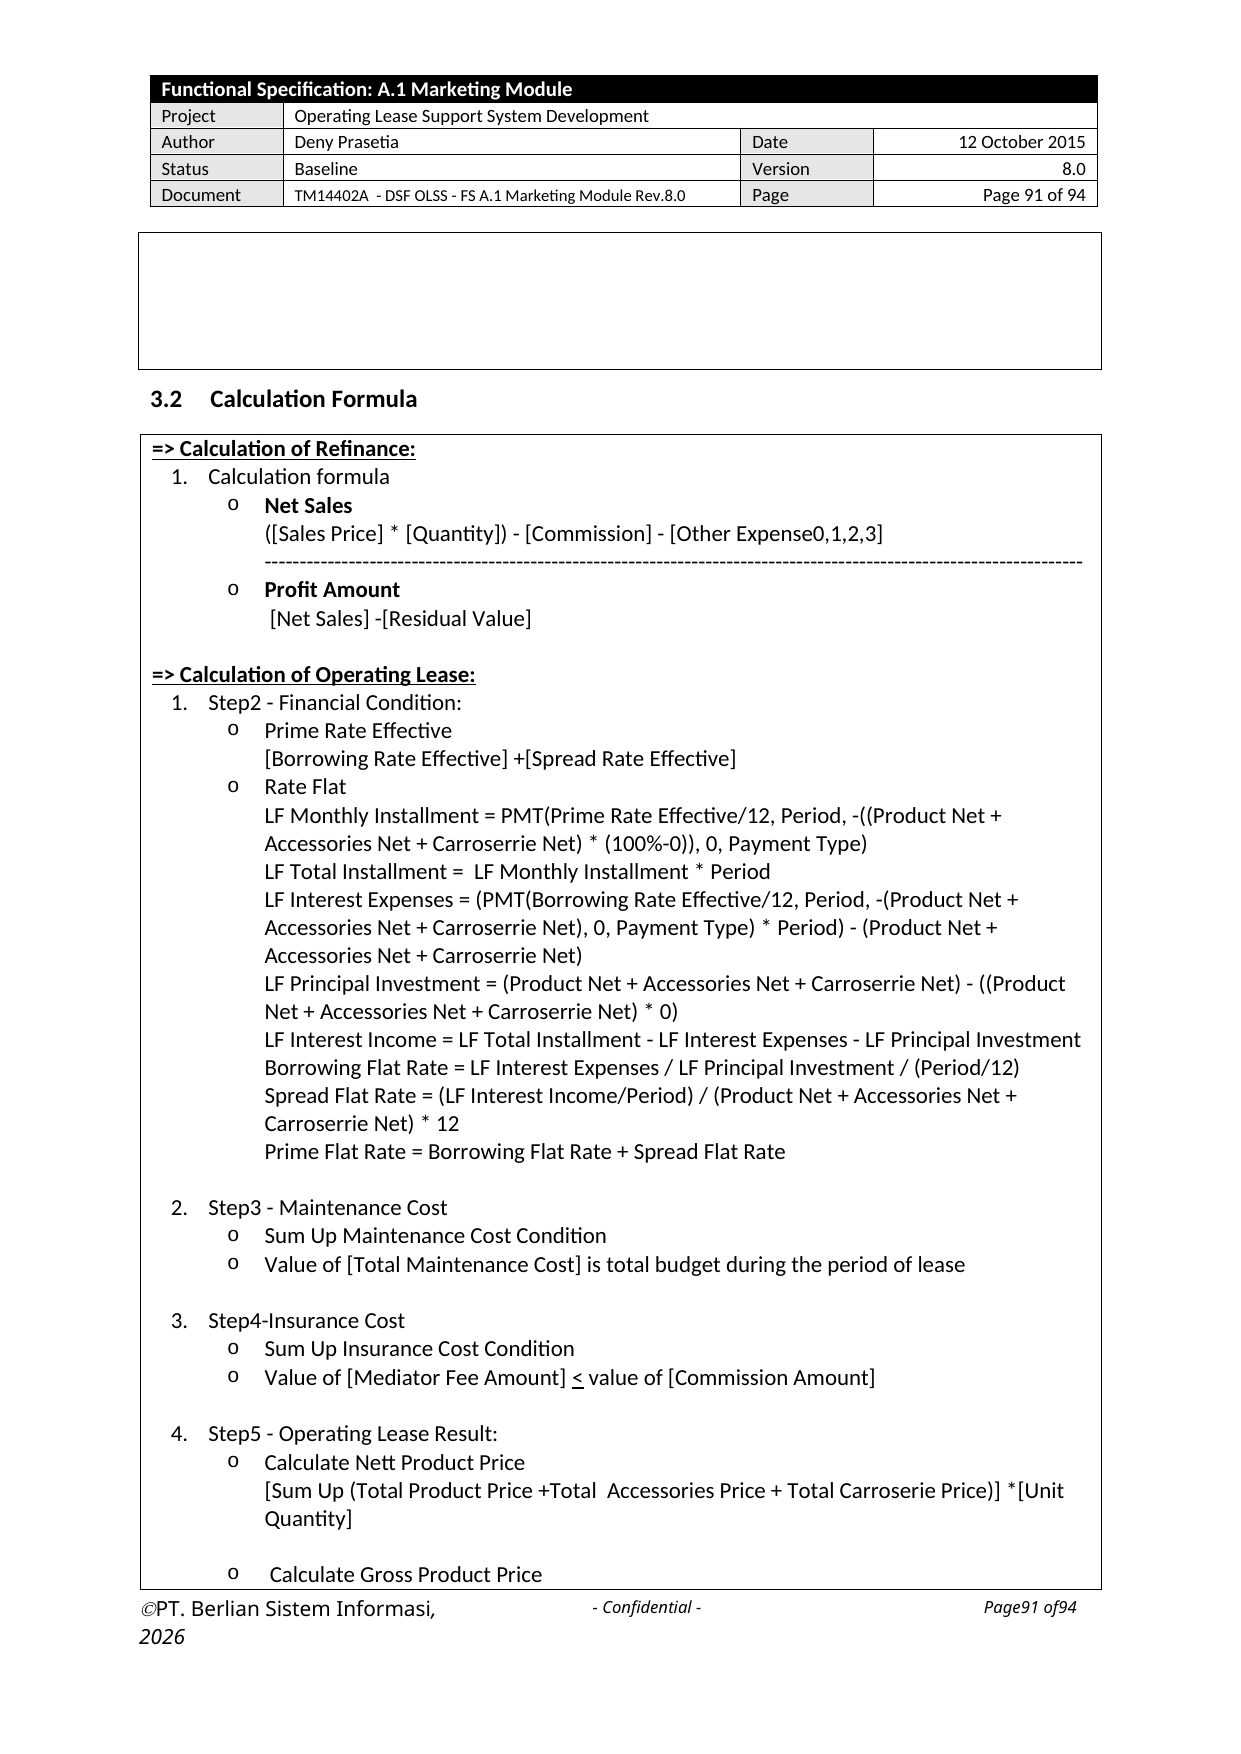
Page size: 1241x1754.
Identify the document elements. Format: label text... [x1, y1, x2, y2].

subtitle Calculation Formula [150, 383, 1090, 413]
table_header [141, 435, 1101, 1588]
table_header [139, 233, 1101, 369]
